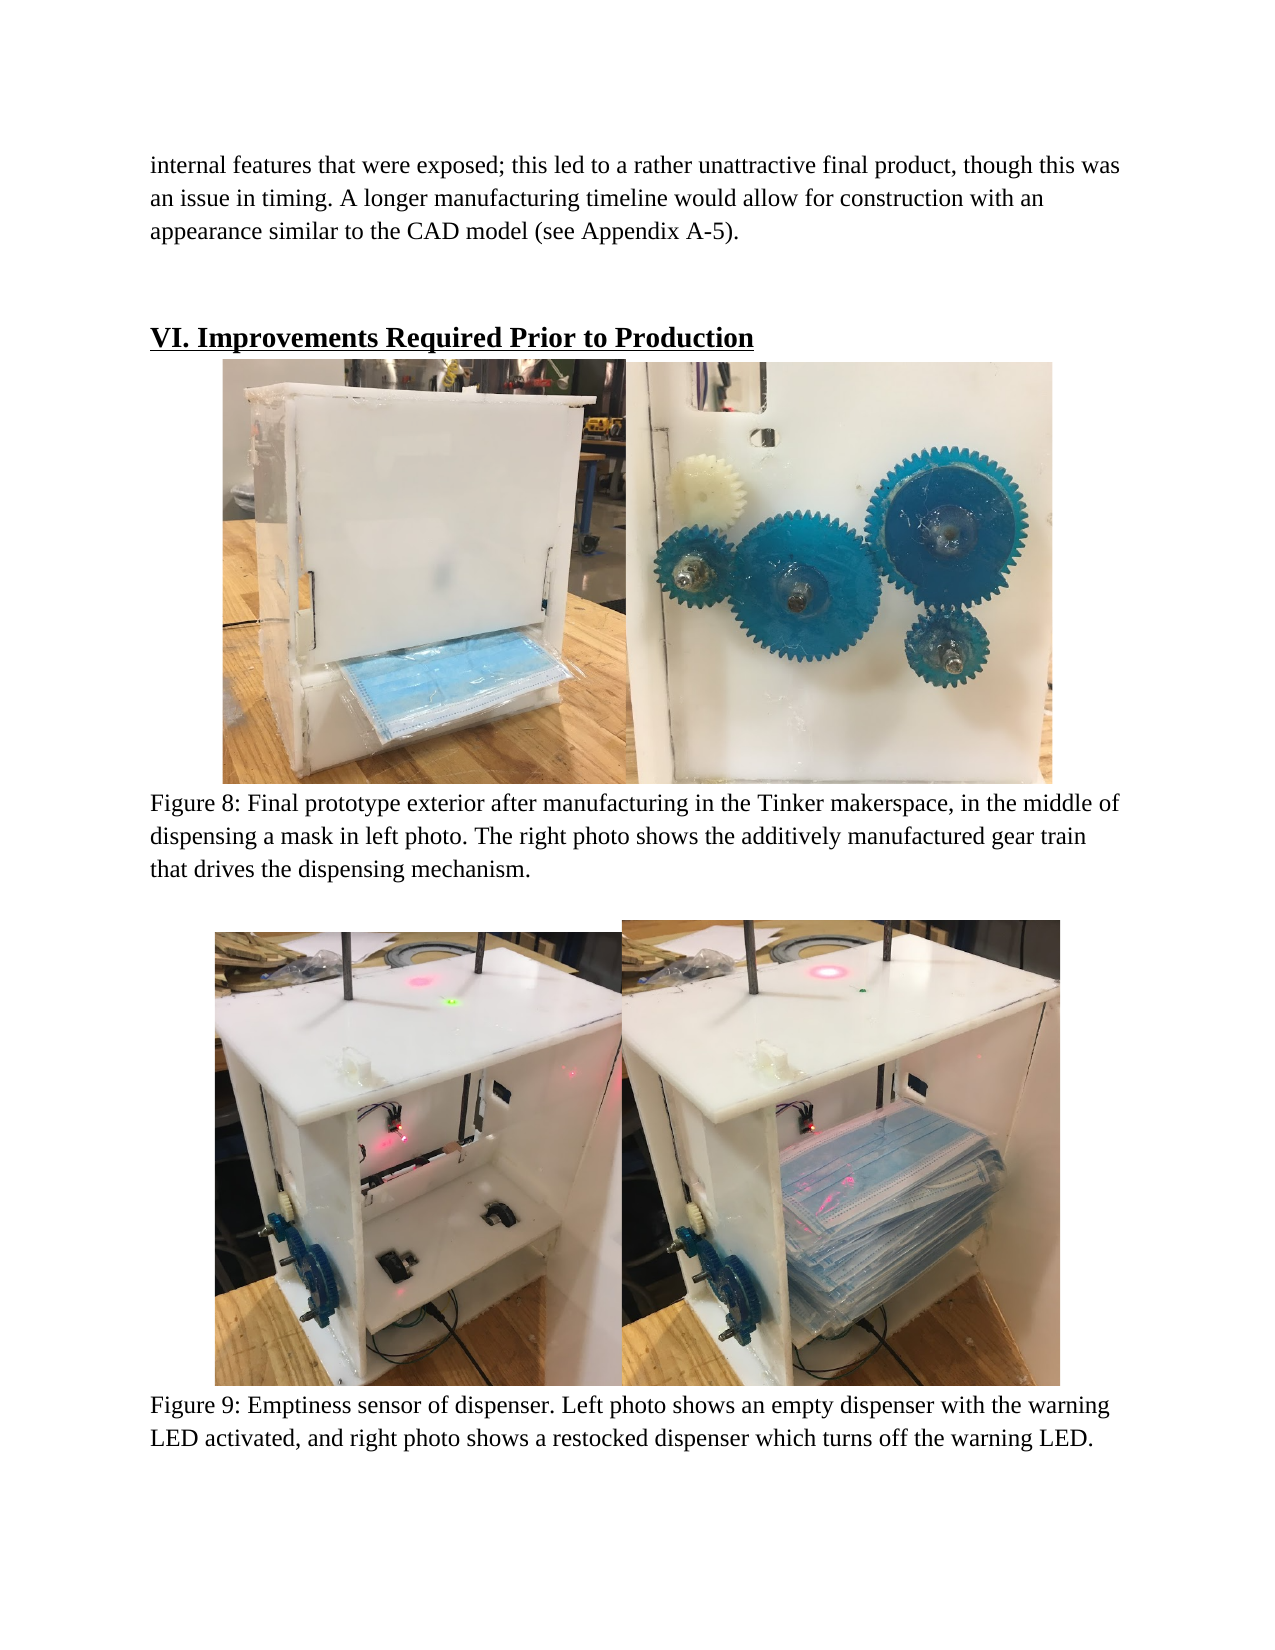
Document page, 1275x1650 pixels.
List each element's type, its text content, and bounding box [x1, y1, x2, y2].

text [150, 150, 1125, 245]
picture [214, 920, 1061, 1386]
text Figure 8: Final prototype exterior after manufacturing in the Tinker makerspace, in the middle of dispensing a mask in left photo. The right photo shows the additively manufactured gear train that drives the dispensing mechanism. [150, 788, 1125, 883]
picture [222, 359, 1053, 784]
text VI. Improvements Required Prior to Production [150, 321, 1125, 354]
text Figure 9: Emptiness sensor of dispenser. Left photo shows an empty dispenser with the warning LED activated, and right photo shows a restocked dispenser which turns off the warning LED. [150, 1390, 1125, 1452]
